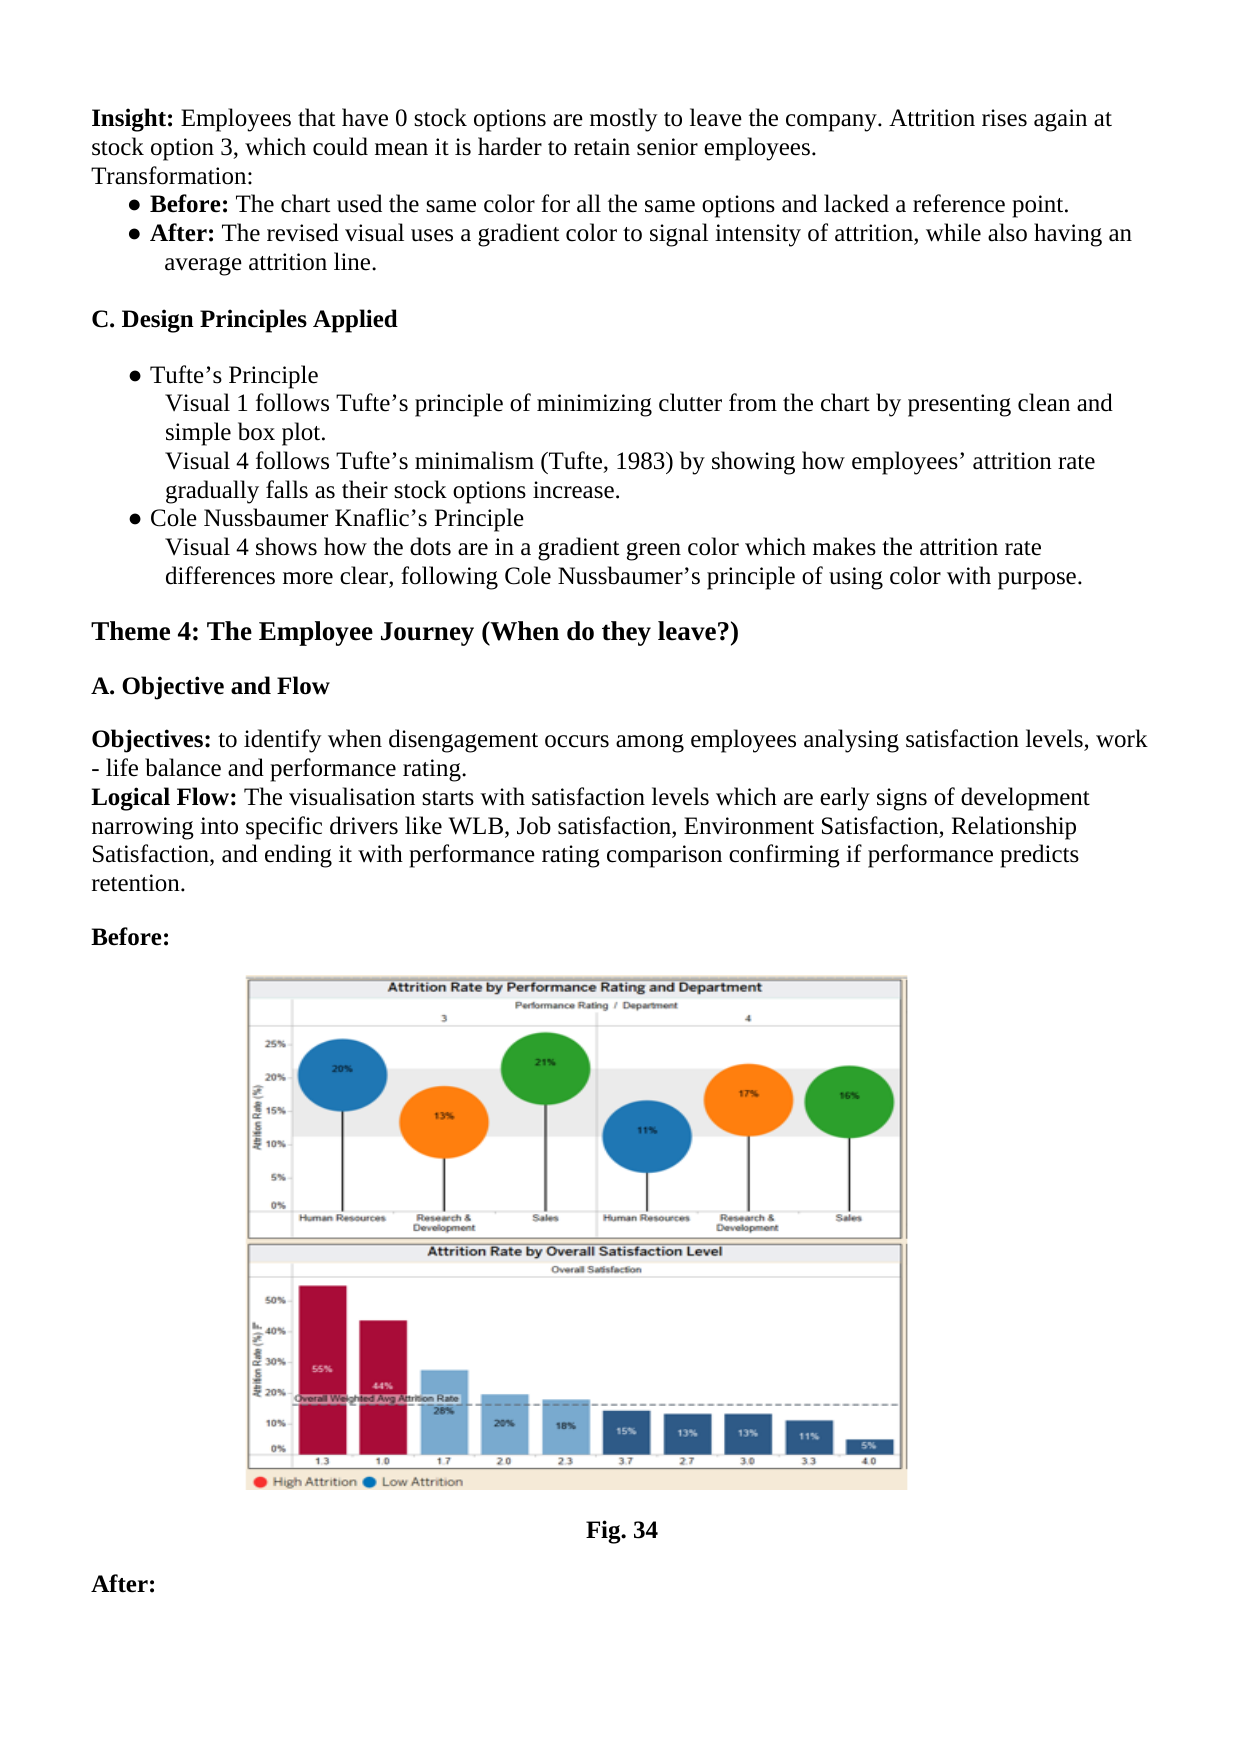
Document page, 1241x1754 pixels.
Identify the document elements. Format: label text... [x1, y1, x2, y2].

text After: [91, 1569, 1153, 1597]
text C. Design Principles Applied [91, 304, 1153, 360]
text Visual 4 follows Tufte’s minimalism (Tufte, 1983) by showing how employees’ attrition rate gradually falls as their stock options increase. [165, 446, 1153, 503]
text Visual 4 shows how the dots are in a gradient green color which makes the attrition rate differences more clear, following Cole Nussbaumer’s principle of using color with purpose. [165, 532, 1153, 590]
text Fig. 34 [91, 1515, 1153, 1544]
text Insight: Employees that have 0 stock options are mostly to leave the company. Attrition rises again at stock option 3, which could mean it is harder to retain senior employees. [91, 103, 1153, 161]
text A. Objective and Flow [91, 671, 1153, 699]
text Visual 1 follows Tufte’s principle of minimizing clutter from the chart by presenting clean and simple box plot. [165, 388, 1153, 446]
list After: The revised visual uses a gradient color to signal intensity of attrition, while also having an average attrition line. [127, 218, 1153, 276]
list Tufte’s Principle [127, 360, 1153, 388]
text Transformation: [91, 161, 1153, 189]
list Cole Nussbaumer Knaflic’s Principle [127, 503, 1153, 532]
text Objectives: to identify when disengagement occurs among employees analysing satisfaction levels, work - life balance and performance rating. Logical Flow: The visualisation starts with satisfaction levels which are early signs of development narrowing into specific drivers like WLB, Job satisfaction, Environment Satisfaction, Relationship Satisfaction, and ending it with performance rating comparison confirming if performance predicts retention. [91, 724, 1153, 897]
picture [243, 975, 908, 1490]
text Theme 4: The Employee Journey (When do they leave?) [91, 615, 1153, 646]
list Before: The chart used the same color for all the same options and lacked a reference point. [127, 189, 1153, 218]
text Before: [91, 922, 1153, 951]
